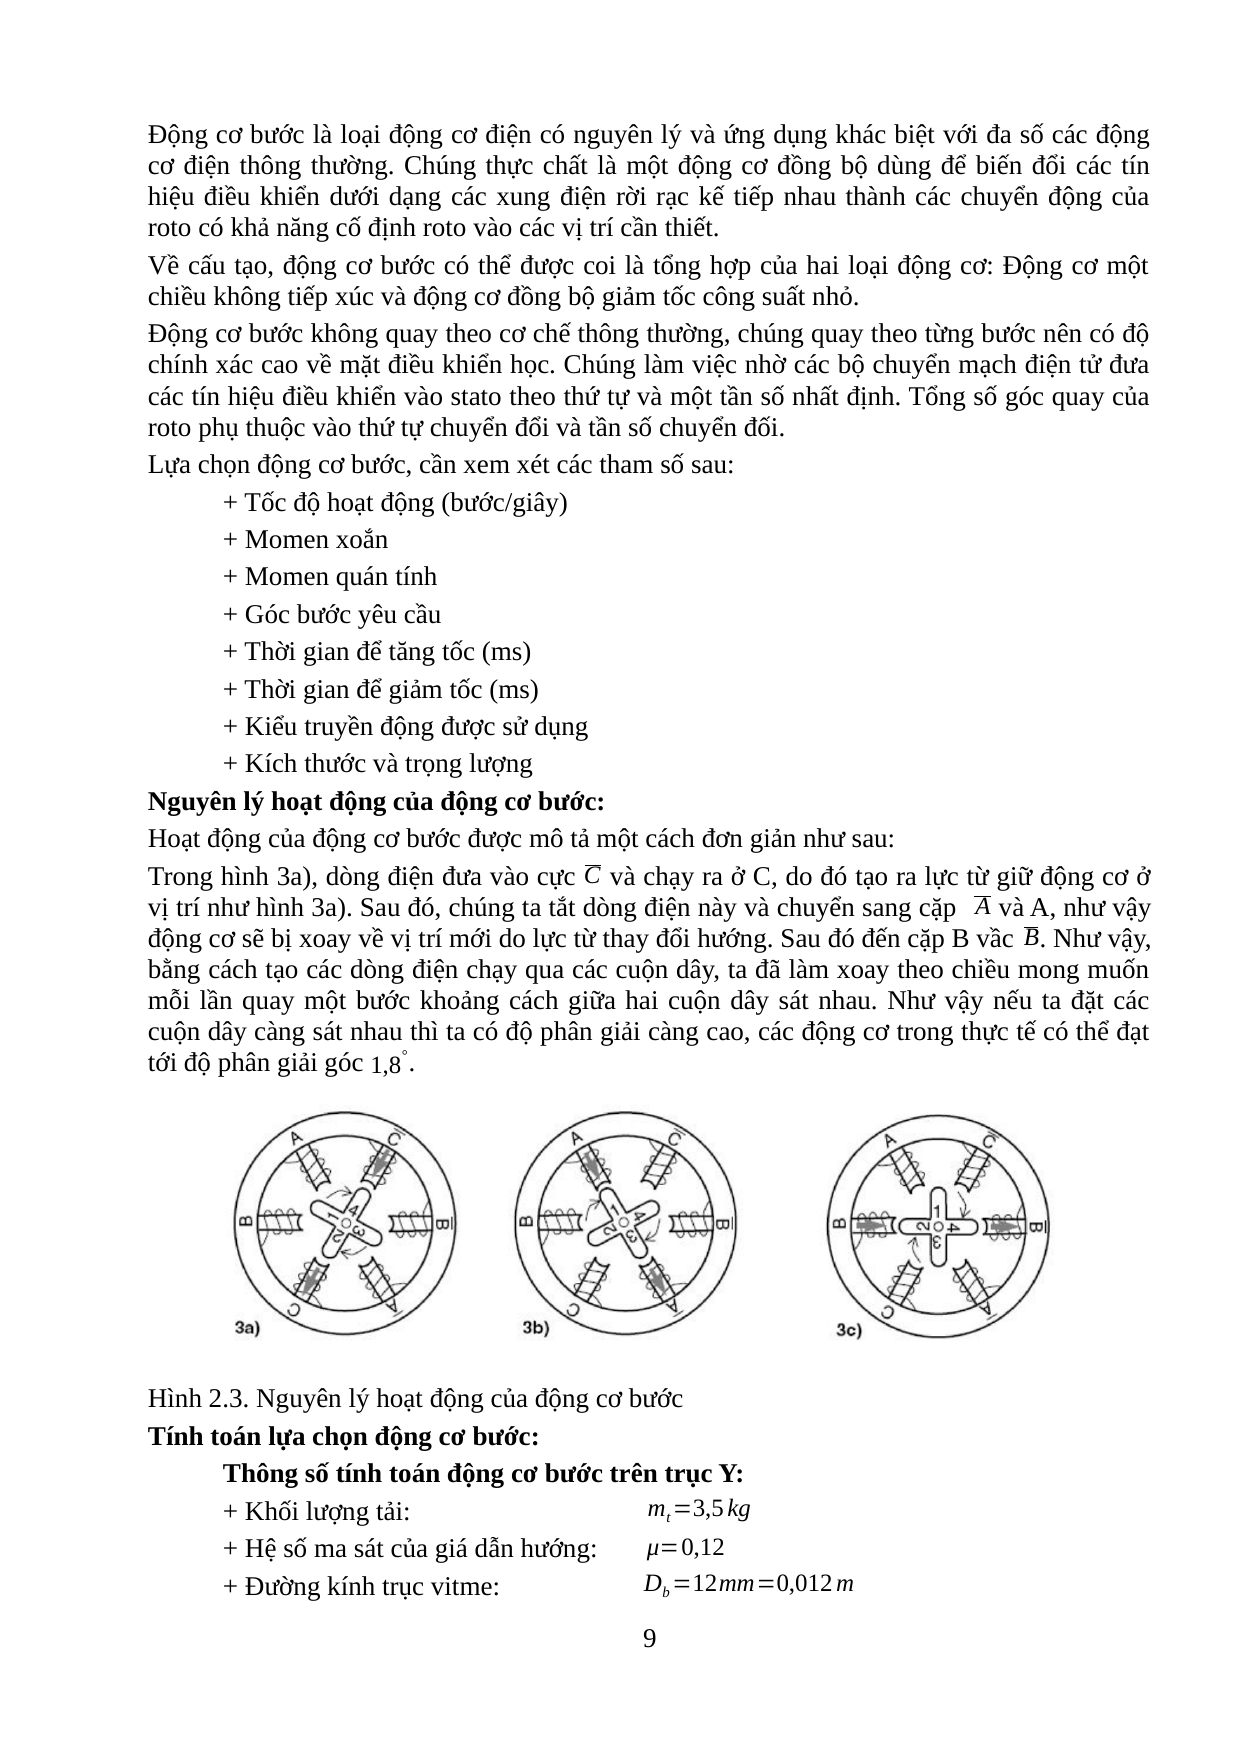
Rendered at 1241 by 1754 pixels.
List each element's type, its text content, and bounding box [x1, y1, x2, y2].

text + Tốc độ hoạt động (bước/giây) [148, 486, 1152, 517]
picture [147, 1083, 1123, 1377]
text + Kiểu truyền động được sử dụng [148, 710, 1152, 741]
text + Góc bước yêu cầu [148, 598, 1152, 629]
text Hình 2.3. Nguyên lý hoạt động của động cơ bước [148, 1382, 1152, 1413]
text Tính toán lựa chọn động cơ bước: [148, 1420, 1152, 1451]
list Thông số tính toán động cơ bước trên trục Y: [223, 1457, 1152, 1488]
text Nguyên lý hoạt động của động cơ bước: [148, 785, 1152, 816]
text + Momen quán tính [148, 561, 1152, 592]
text + Khối lượng tải: [223, 1494, 1152, 1526]
text + Kích thước và trọng lượng [148, 747, 1152, 779]
text + Hệ số ma sát của giá dẫn hướng: [223, 1532, 1152, 1563]
text Về cấu tạo, động cơ bước có thể được coi là tổng hợp của hai loại động cơ: Động cơ một chiều không tiếp xúc và động cơ đồng bộ giảm tốc công suất nhỏ. [148, 249, 1152, 311]
text + Thời gian để giảm tốc (ms) [148, 673, 1152, 704]
text Động cơ bước không quay theo cơ chế thông thường, chúng quay theo từng bước nên có độ chính xác cao về mặt điều khiển học. Chúng làm việc nhờ các bộ chuyển mạch điện tử đưa các tín hiệu điều khiển vào stato theo thứ tự và một tần số nhất định. Tổng số góc quay của roto phụ thuộc vào thứ tự chuyển đổi và tần số chuyển đối. [148, 317, 1152, 442]
text + Thời gian để tăng tốc (ms) [148, 635, 1152, 666]
text + Momen xoắn [148, 523, 1152, 554]
text Lựa chọn động cơ bước, cần xem xét các tham số sau: [148, 448, 1152, 479]
text Động cơ bước là loại động cơ điện có nguyên lý và ứng dụng khác biệt với đa số các động cơ điện thông thường. Chúng thực chất là một động cơ đồng bộ dùng để biến đổi các tín hiệu điều khiển dưới dạng các xung điện rời rạc kế tiếp nhau thành các chuyển động của roto có khả năng cố định roto vào các vị trí cần thiết. [148, 118, 1152, 243]
text Hoạt động của động cơ bước được mô tả một cách đơn giản như sau: [148, 822, 1152, 853]
text + Đường kính trục vitme: [223, 1569, 1152, 1601]
text Trong hình 3a), dòng điện đưa vào cực và chạy ra ở C, do đó tạo ra lực từ giữ động cơ ở vị trí như hình 3a). Sau đó, chúng ta tắt dòng điện này và chuyển sang cặp và A, như vậy động cơ sẽ bị xoay về vị trí mới do lực từ thay đổi hướng. Sau đó đến cặp B vầc . Như vậy, bằng cách tạo các dòng điện chạy qua các cuộn dây, ta đã làm xoay theo chiều mong muốn mỗi lần quay một bước khoảng cách giữa hai cuộn dây sát nhau. Như vậy nếu ta đặt các cuộn dây càng sát nhau thì ta có độ phân giải càng cao, các động cơ trong thực tế có thể đạt tới độ phân giải góc . [148, 860, 1152, 1078]
